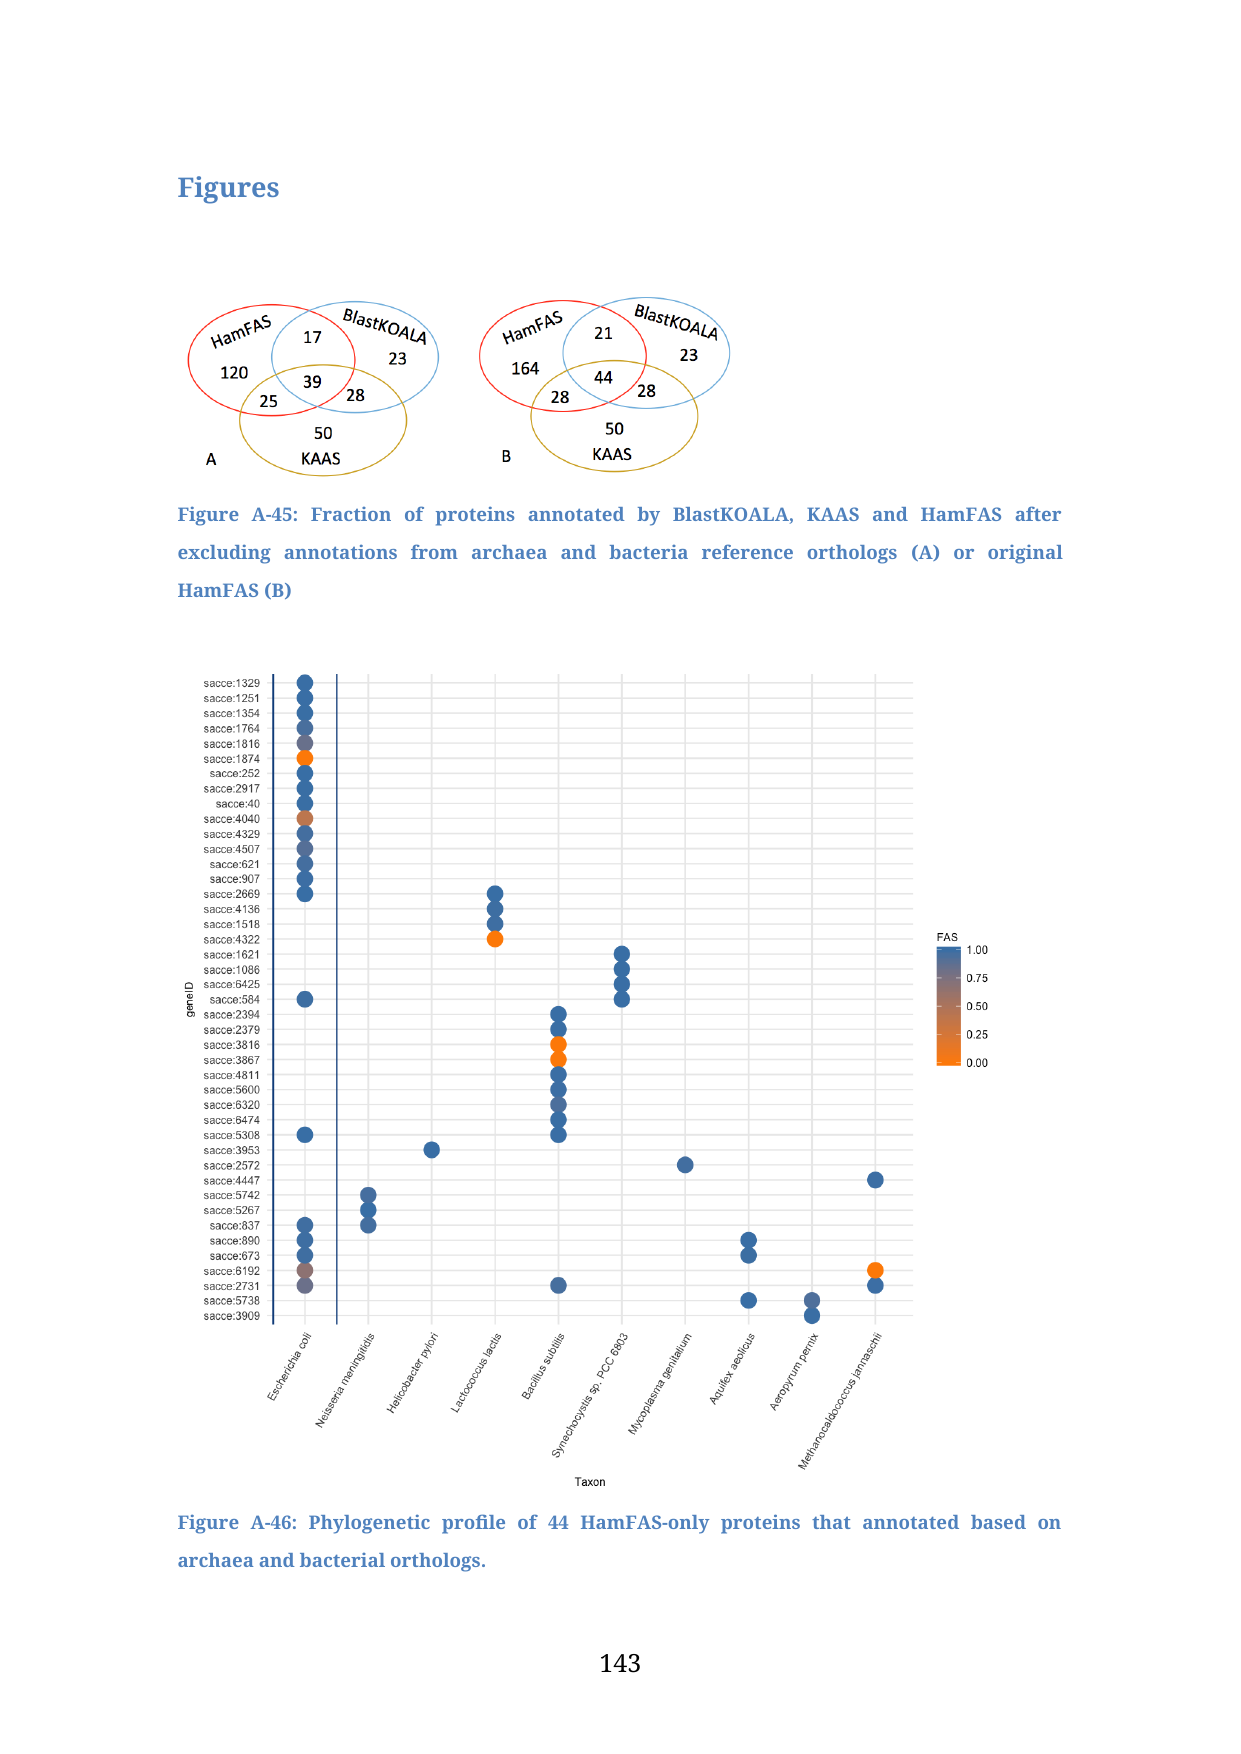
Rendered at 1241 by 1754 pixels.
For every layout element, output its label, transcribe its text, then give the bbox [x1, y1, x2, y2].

picture [177, 667, 1003, 1493]
subtitle Figures [177, 168, 1063, 205]
picture [177, 275, 740, 485]
